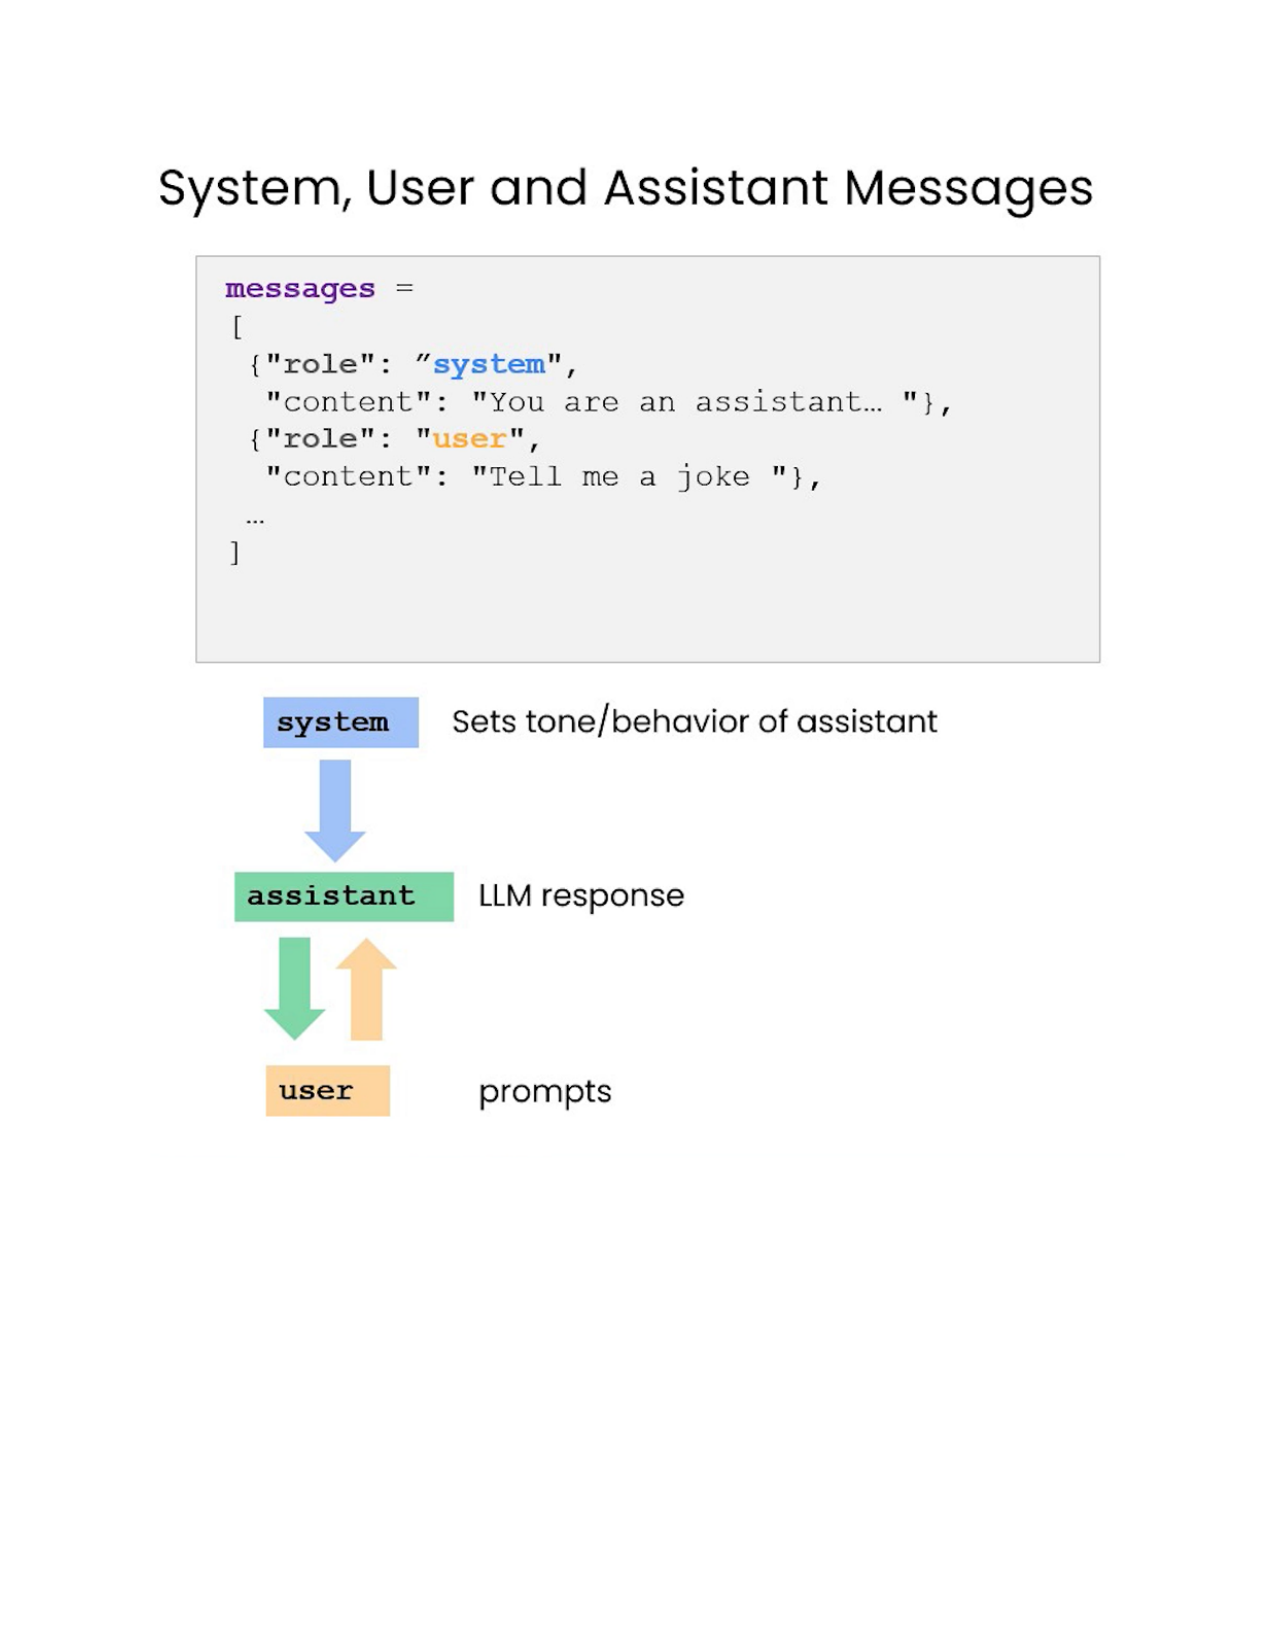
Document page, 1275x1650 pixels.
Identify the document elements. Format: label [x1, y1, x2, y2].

picture [150, 150, 1125, 1158]
